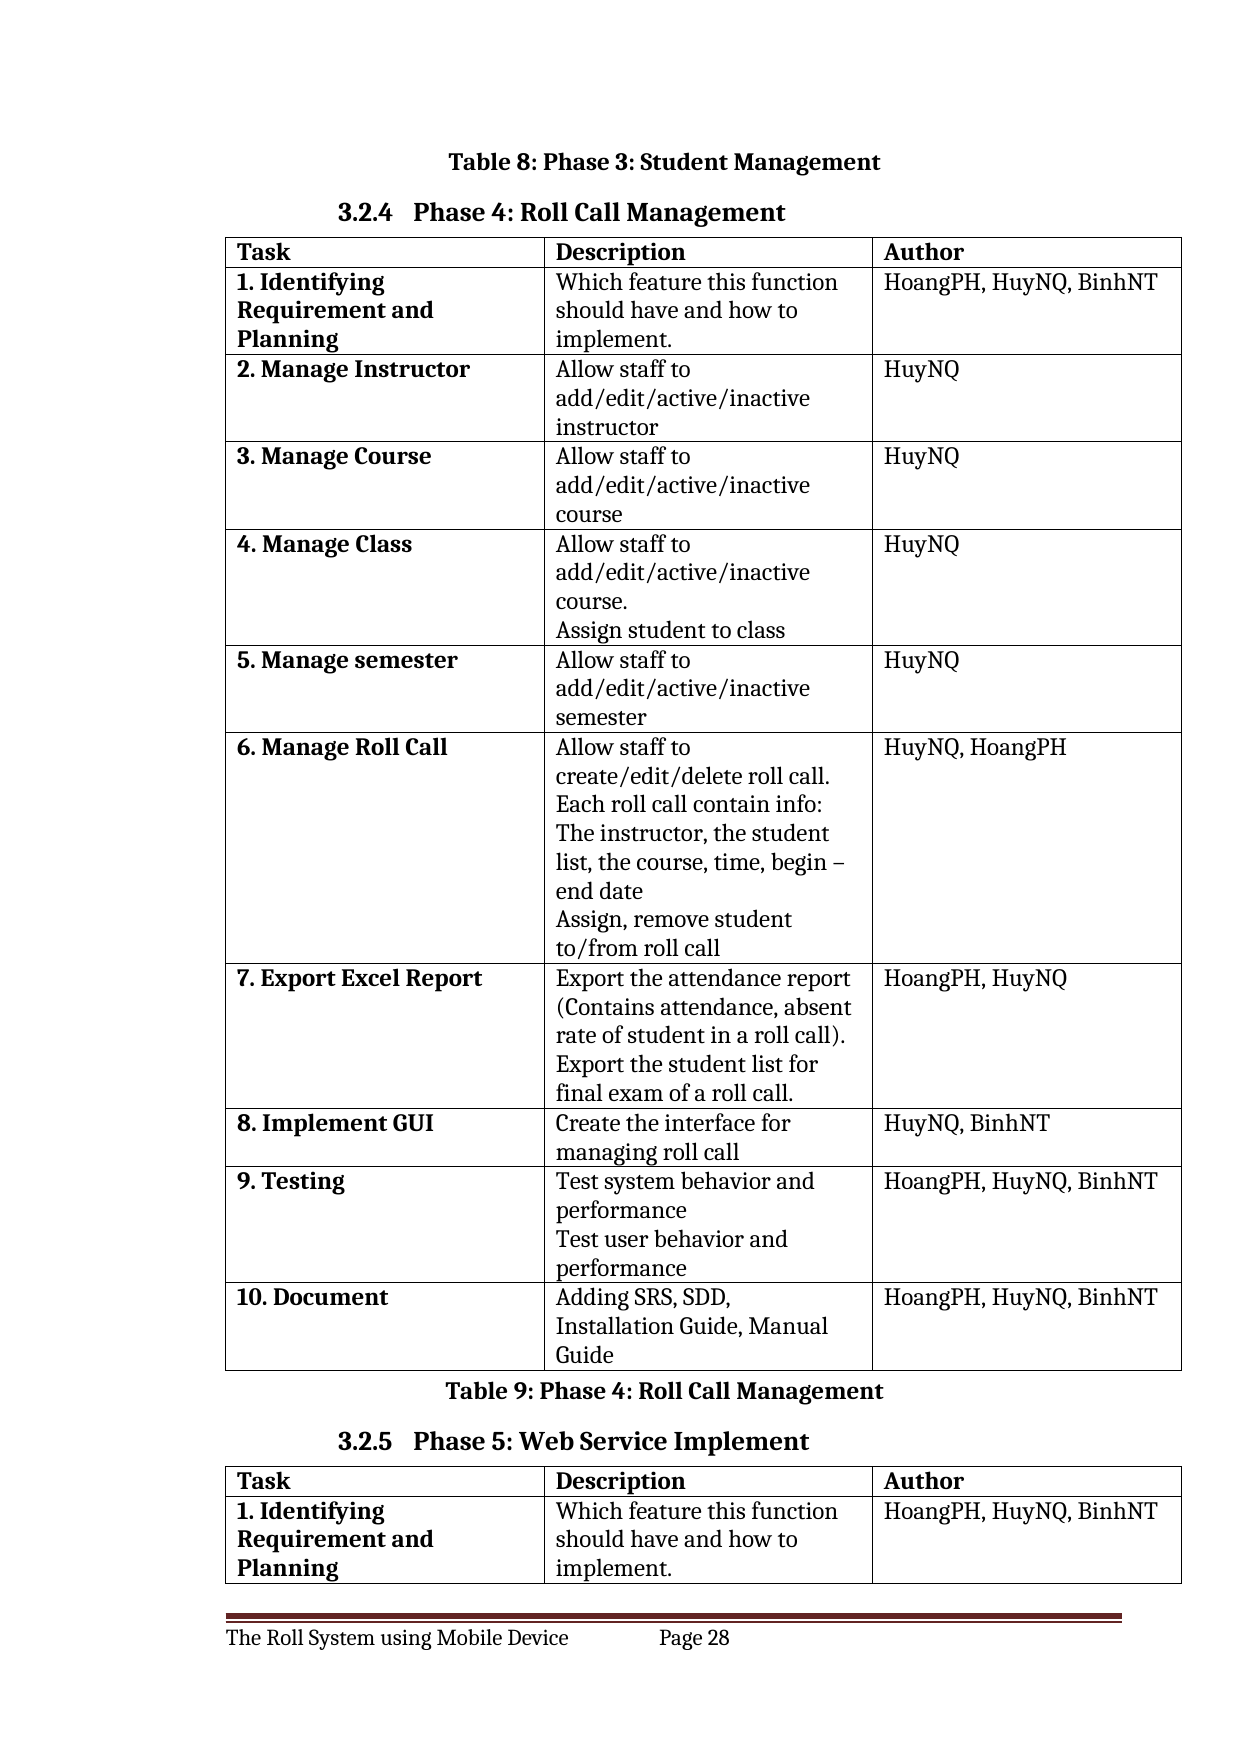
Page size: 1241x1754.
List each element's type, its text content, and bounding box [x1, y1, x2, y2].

table_cell HoangPH, HuyNQ, BinhNT [873, 268, 1181, 354]
table_cell 2. Manage Instructor [226, 355, 544, 441]
table_cell HuyNQ, BinhNT [873, 1109, 1181, 1166]
table_cell HuyNQ [873, 530, 1181, 644]
table_header Author [873, 238, 1181, 267]
table_cell Create the interface for managing roll call [545, 1109, 872, 1166]
table_cell HoangPH, HuyNQ, BinhNT [873, 1497, 1181, 1583]
text Table 8: Phase 3: Student Management [207, 148, 1122, 176]
table_cell HuyNQ [873, 355, 1181, 441]
table_cell Export the attendance report (Contains attendance, absent rate of student in a roll call). Export the student list for final exam of a roll call. [545, 964, 872, 1108]
table_cell Allow staff to create/edit/delete roll call. Each roll call contain info: The instructor, the student list, the course, time, begin – end date Assign, remove student to/from roll call [545, 733, 872, 963]
table_cell Allow staff to add/edit/active/inactive semester [545, 646, 872, 732]
table_cell Which feature this function should have and how to implement. [545, 268, 872, 354]
subtitle Phase 5: Web Service Implement [338, 1426, 1122, 1457]
table_cell Adding SRS, SDD, Installation Guide, Manual Guide [545, 1283, 872, 1369]
table_cell 5. Manage semester [226, 646, 544, 732]
table_header Author [873, 1467, 1181, 1496]
table_cell HoangPH, HuyNQ [873, 964, 1181, 1108]
subtitle Phase 4: Roll Call Management [338, 197, 1122, 228]
table_header Description [545, 1467, 872, 1496]
table_cell Test system behavior and performance Test user behavior and performance [545, 1167, 872, 1282]
table_cell Allow staff to add/edit/active/inactive course. Assign student to class [545, 530, 872, 644]
table_cell 1. Identifying Requirement and Planning [226, 268, 544, 354]
table_cell 9. Testing [226, 1167, 544, 1282]
table_cell 6. Manage Roll Call [226, 733, 544, 963]
table_cell 4. Manage Class [226, 530, 544, 644]
table_cell HuyNQ, HoangPH [873, 733, 1181, 963]
table_cell 10. Document [226, 1283, 544, 1369]
table_cell HuyNQ [873, 646, 1181, 732]
table_cell 8. Implement GUI [226, 1109, 544, 1166]
table_cell 3. Manage Course [226, 442, 544, 528]
table_cell Which feature this function should have and how to implement. [545, 1497, 872, 1583]
table_cell 7. Export Excel Report [226, 964, 544, 1108]
table_cell HoangPH, HuyNQ, BinhNT [873, 1283, 1181, 1369]
table_header Description [545, 238, 872, 267]
table_cell Allow staff to add/edit/active/inactive course [545, 442, 872, 528]
text Table 9: Phase 4: Roll Call Management [207, 1377, 1122, 1406]
table_header Task [226, 1467, 544, 1496]
table_cell Allow staff to add/edit/active/inactive instructor [545, 355, 872, 441]
table_cell HoangPH, HuyNQ, BinhNT [873, 1167, 1181, 1282]
table_cell 1. Identifying Requirement and Planning [226, 1497, 544, 1583]
table_header Task [226, 238, 544, 267]
table_cell HuyNQ [873, 442, 1181, 528]
